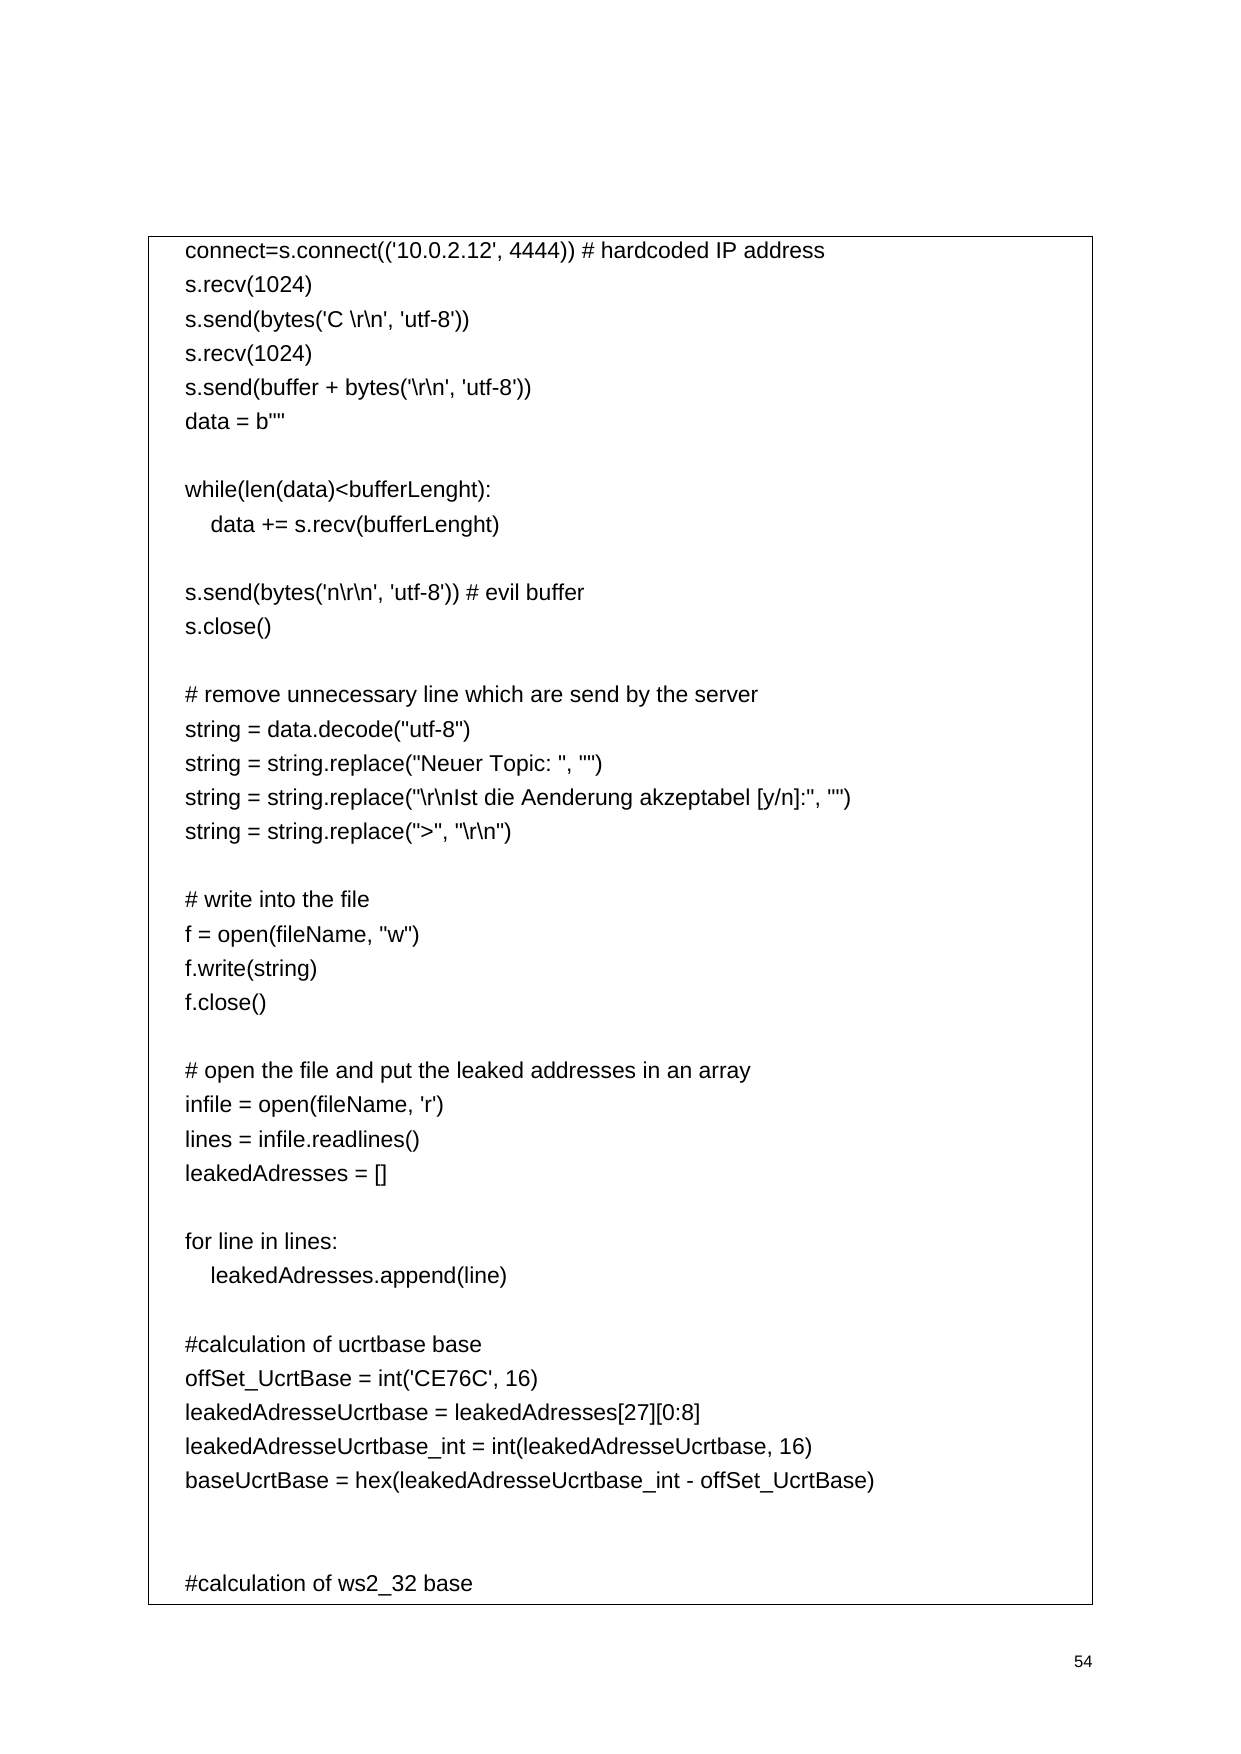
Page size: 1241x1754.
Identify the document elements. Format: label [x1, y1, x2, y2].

table_header [149, 237, 1092, 1604]
